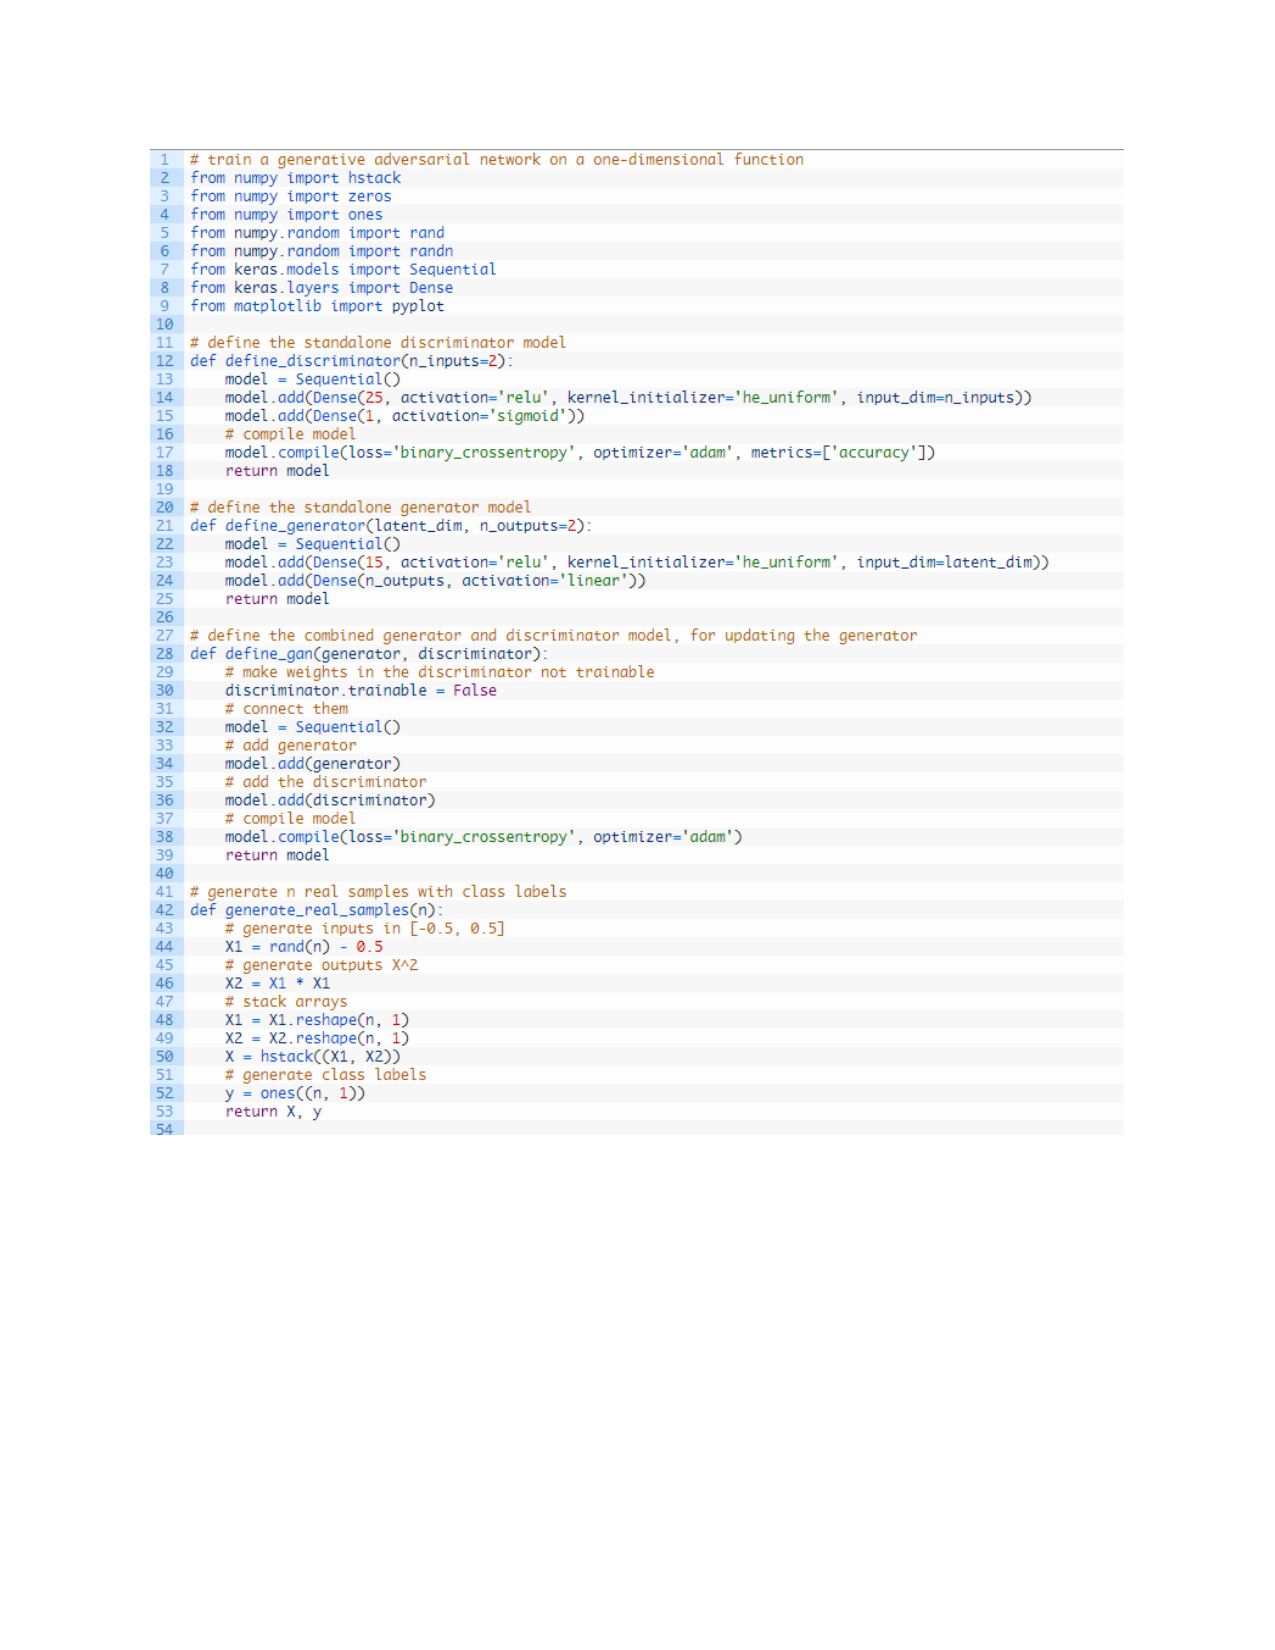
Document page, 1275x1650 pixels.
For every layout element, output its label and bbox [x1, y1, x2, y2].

picture [150, 149, 1124, 1135]
